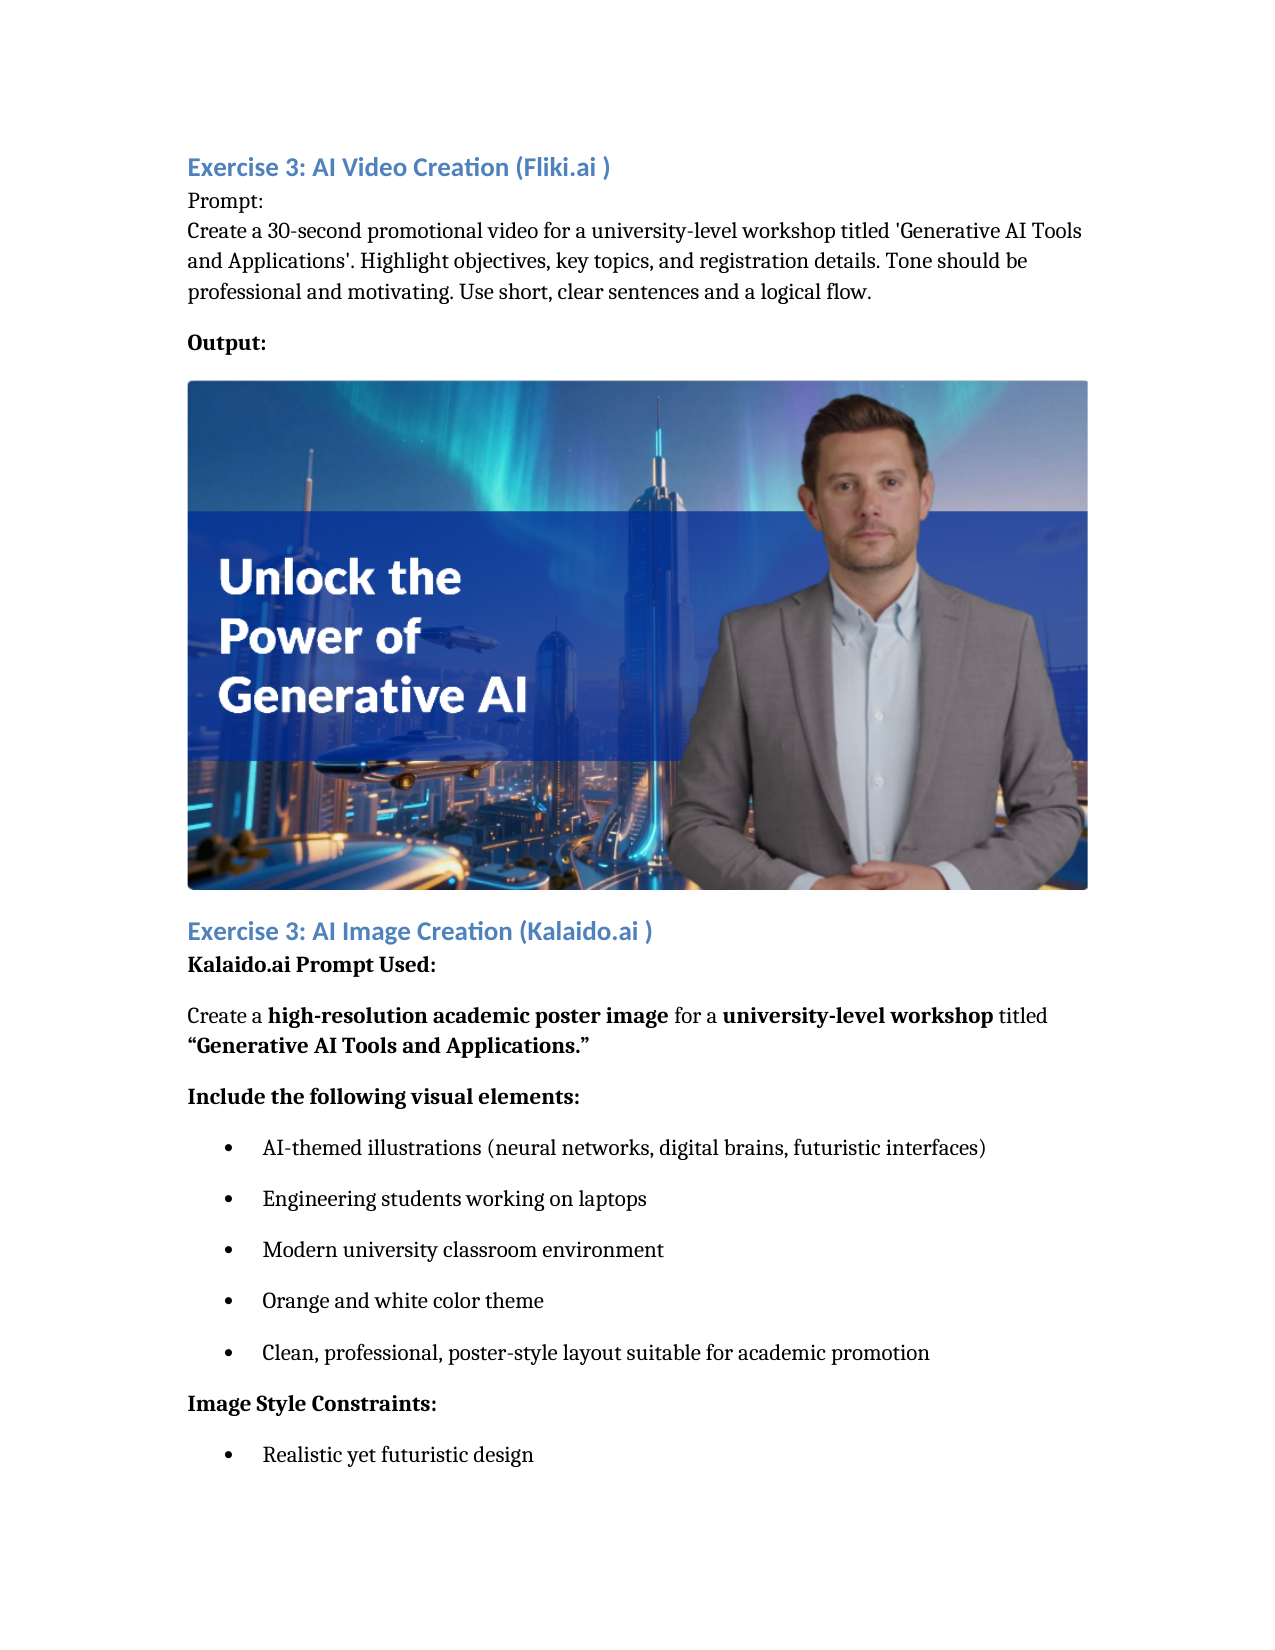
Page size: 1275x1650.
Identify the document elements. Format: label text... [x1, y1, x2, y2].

subtitle Exercise 3: AI Video Creation (Fliki.ai ) [187, 150, 1087, 183]
picture [187, 380, 1088, 890]
list AI-themed illustrations (neural networks, digital brains, futuristic interfaces) [225, 1135, 1087, 1162]
text Prompt: Create a 30-second promotional video for a university-level workshop titled 'Generative AI Tools and Applications'. Highlight objectives, key topics, and registration details. Tone should be professional and motivating. Use short, clear sentences and a logical flow. [187, 188, 1087, 305]
text Create a high-resolution academic poster image for a university-level workshop titled “Generative AI Tools and Applications.” [187, 1003, 1087, 1059]
list Realistic yet futuristic design [225, 1441, 1087, 1468]
list Modern university classroom environment [225, 1237, 1087, 1264]
list Clean, professional, poster-style layout suitable for academic promotion [225, 1339, 1087, 1366]
subtitle Exercise 3: AI Image Creation (Kalaido.ai ) [187, 914, 1087, 947]
text Include the following visual elements: [187, 1084, 1087, 1111]
list Engineering students working on laptops [225, 1186, 1087, 1213]
text Kalaido.ai Prompt Used: [187, 952, 1087, 978]
text Image Style Constraints: [187, 1390, 1087, 1417]
text Output: [187, 329, 1087, 356]
list Orange and white color theme [225, 1288, 1087, 1315]
